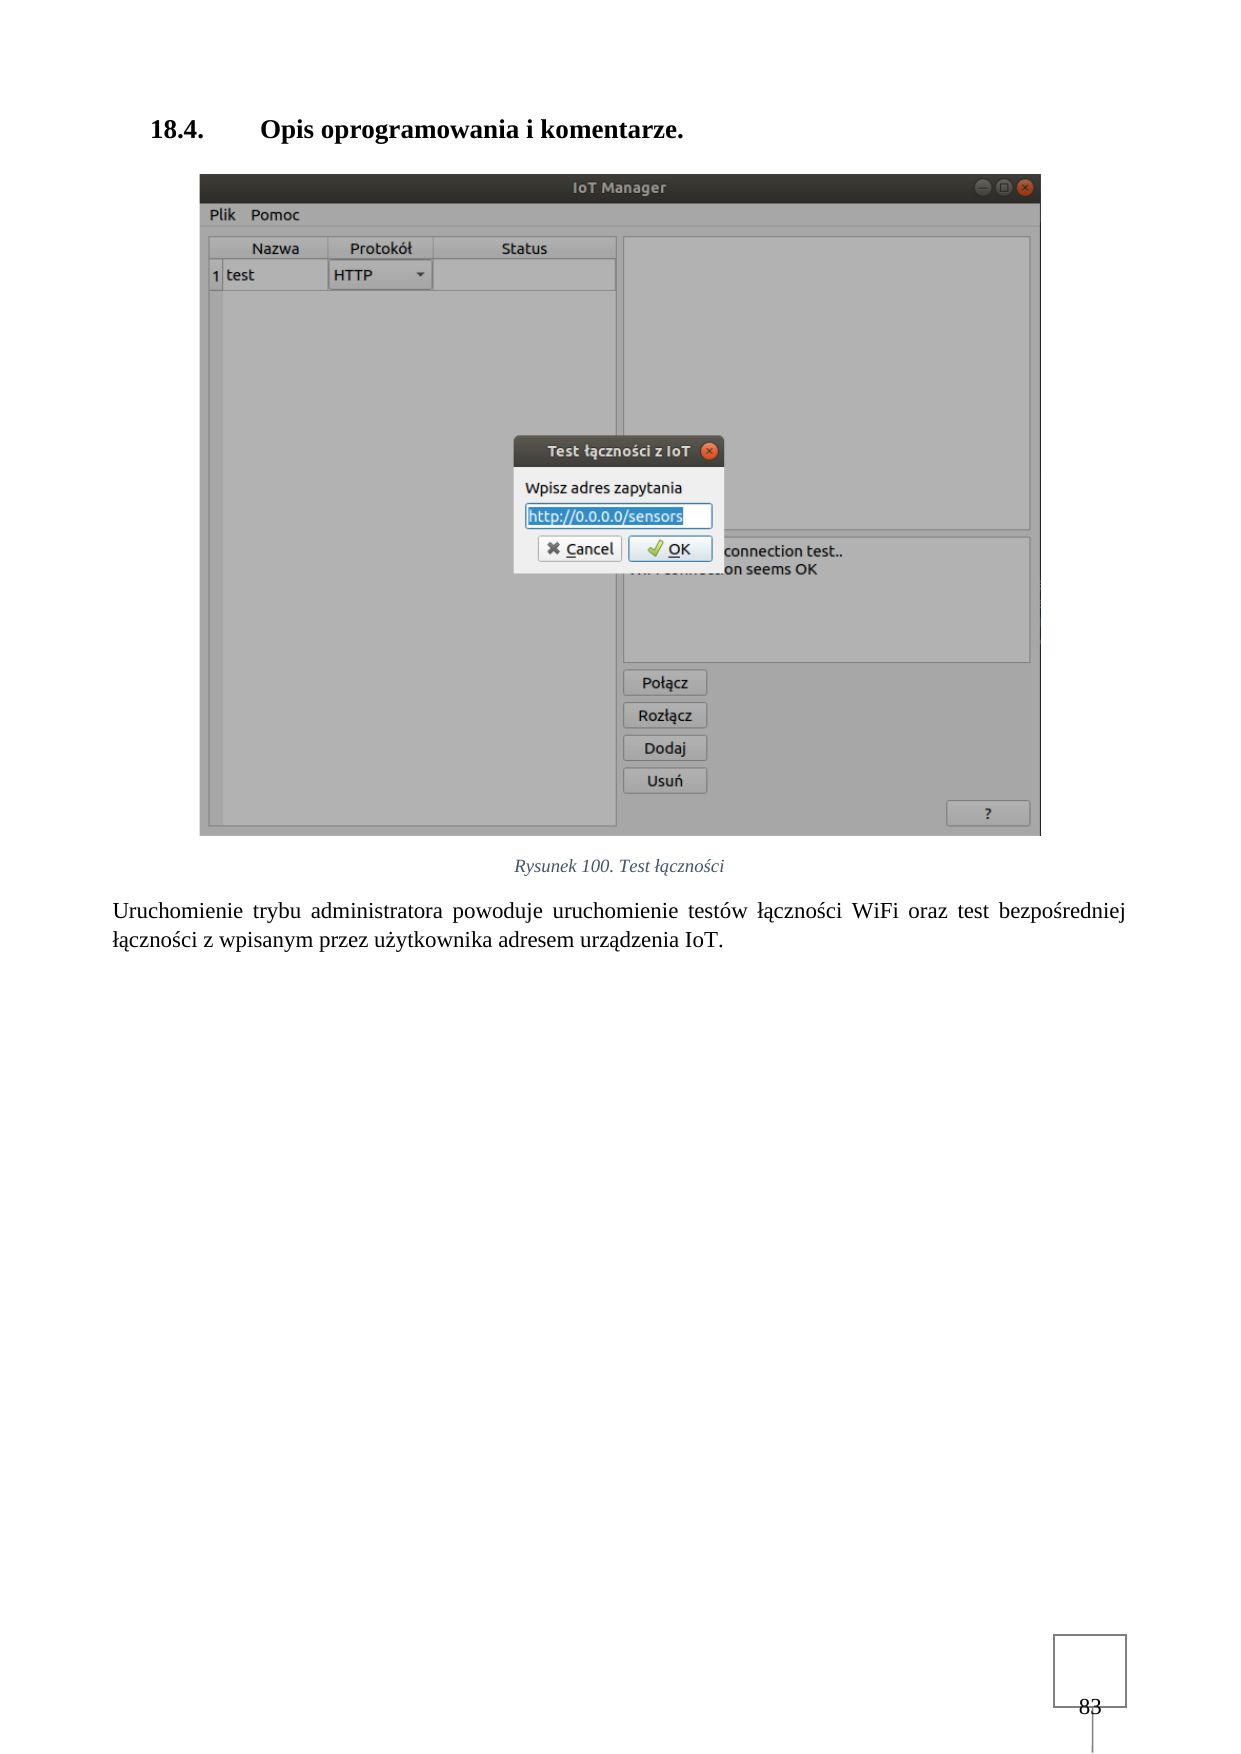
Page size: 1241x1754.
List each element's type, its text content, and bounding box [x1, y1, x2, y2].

picture [199, 174, 1041, 837]
subtitle Opis oprogramowania i komentarze. [150, 113, 1128, 144]
text Uruchomienie trybu administratora powoduje uruchomienie testów łączności WiFi oraz test bezpośredniej łączności z wpisanym przez użytkownika adresem urządzenia IoT. [112, 898, 1128, 952]
text Rysunek . Test łączności [112, 855, 1128, 877]
